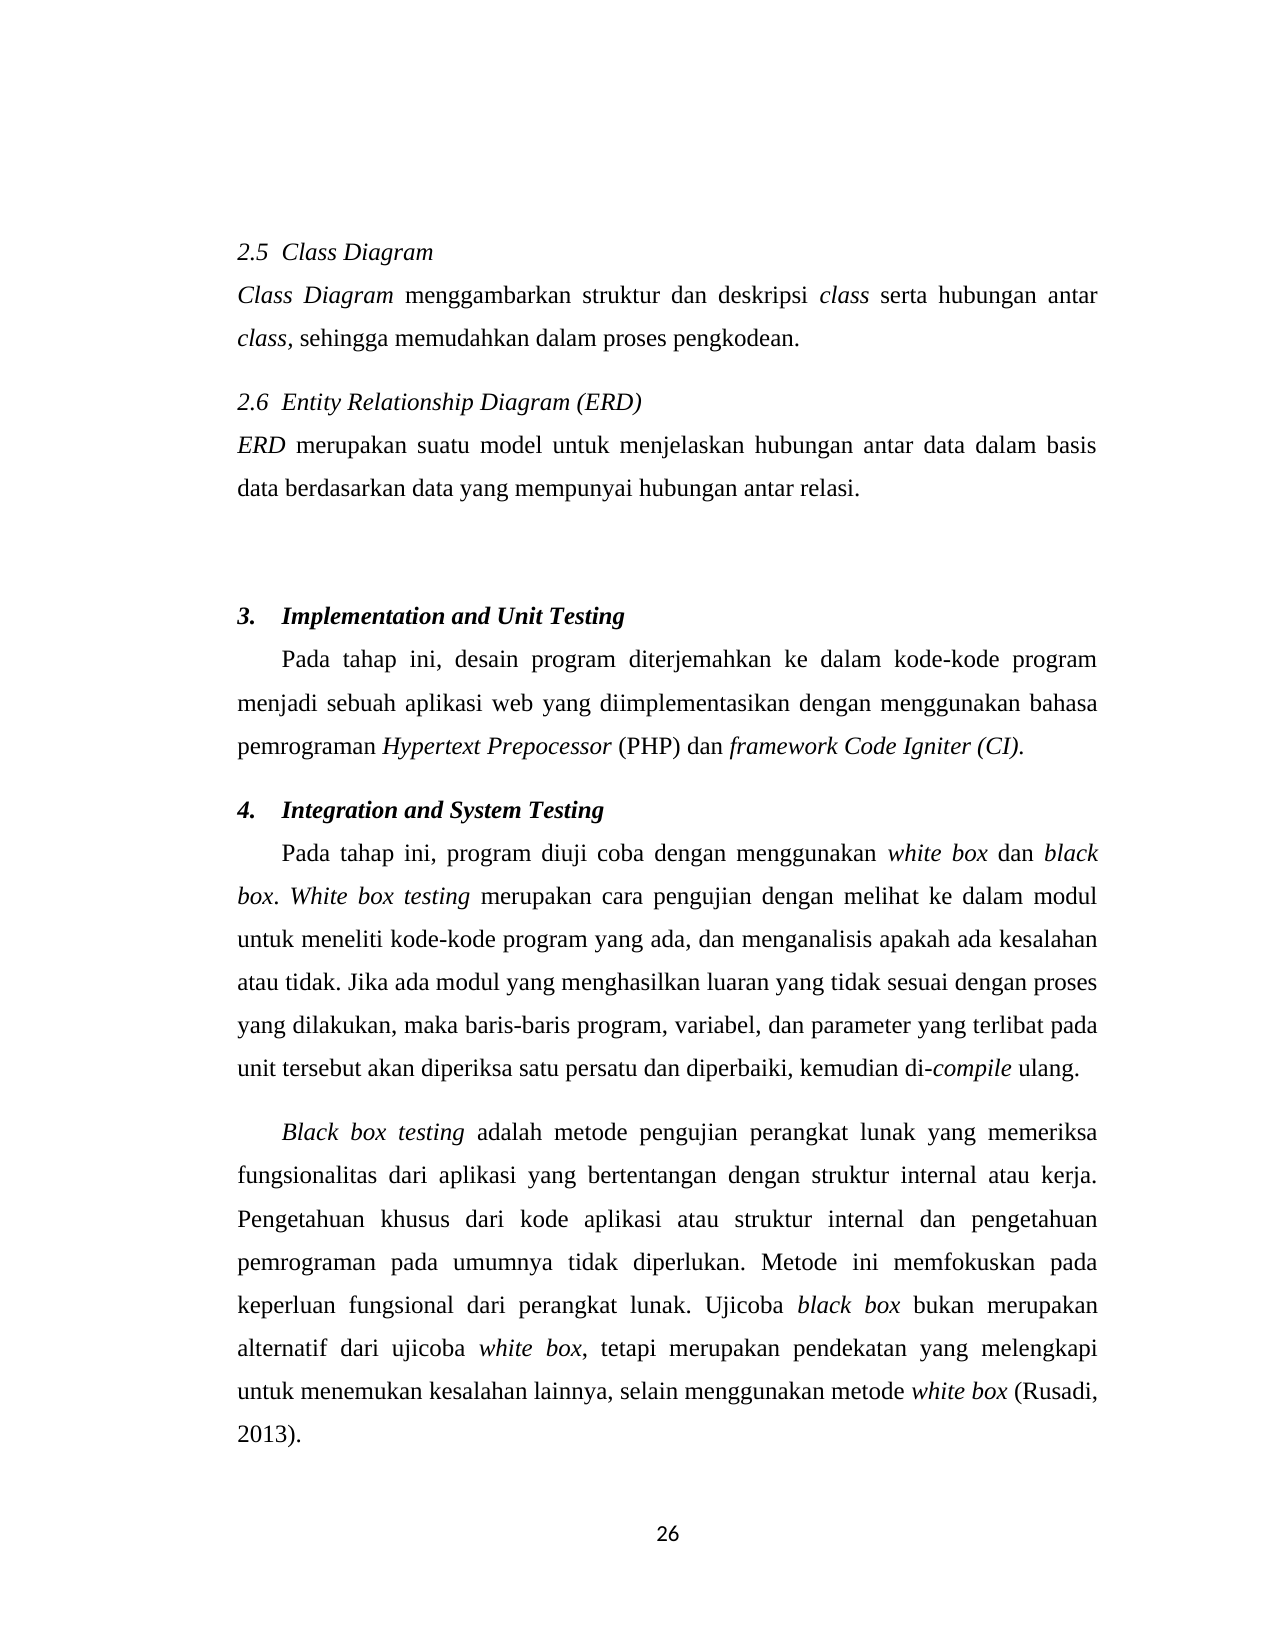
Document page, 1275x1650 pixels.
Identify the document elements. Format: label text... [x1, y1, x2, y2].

text ERD merupakan suatu model untuk menjelaskan hubungan antar data dalam basis data berdasarkan data yang mempunyai hubungan antar relasi. [237, 430, 1098, 502]
text Pada tahap ini, program diuji coba dengan menggunakan white box dan black box. White box testing merupakan cara pengujian dengan melihat ke dalam modul untuk meneliti kode-kode program yang ada, dan menganalisis apakah ada kesalahan atau tidak. Jika ada modul yang menghasilkan luaran yang tidak sesuai dengan proses yang dilakukan, maka baris-baris program, variabel, dan parameter yang terlibat pada unit tersebut akan diperiksa satu persatu dan diperbaiki, kemudian di-compile ulang. [237, 838, 1098, 1082]
subtitle Implementation and Unit Testing [237, 601, 1098, 630]
text Black box testing adalah metode pengujian perangkat lunak yang memeriksa fungsionalitas dari aplikasi yang bertentangan dengan struktur internal atau kerja. Pengetahuan khusus dari kode aplikasi atau struktur internal dan pengetahuan pemrograman pada umumnya tidak diperlukan. Metode ini memfokuskan pada keperluan fungsional dari perangkat lunak. Ujicoba black box bukan merupakan alternatif dari ujicoba white box, tetapi merupakan pendekatan yang melengkapi untuk menemukan kesalahan lainnya, selain menggunakan metode white box (Rusadi, 2013). [237, 1117, 1098, 1448]
text Pada tahap ini, desain program diterjemahkan ke dalam kode-kode program menjadi sebuah aplikasi web yang diimplementasikan dengan menggunakan bahasa pemrograman Hypertext Prepocessor (PHP) dan framework Code Igniter (CI). [237, 644, 1098, 759]
subtitle Class Diagram [237, 237, 1098, 266]
subtitle Integration and System Testing [237, 795, 1098, 823]
text Class Diagram menggambarkan struktur dan deskripsi class serta hubungan antar class, sehingga memudahkan dalam proses pengkodean. [237, 280, 1098, 352]
subtitle Entity Relationship Diagram (ERD) [237, 387, 1098, 416]
